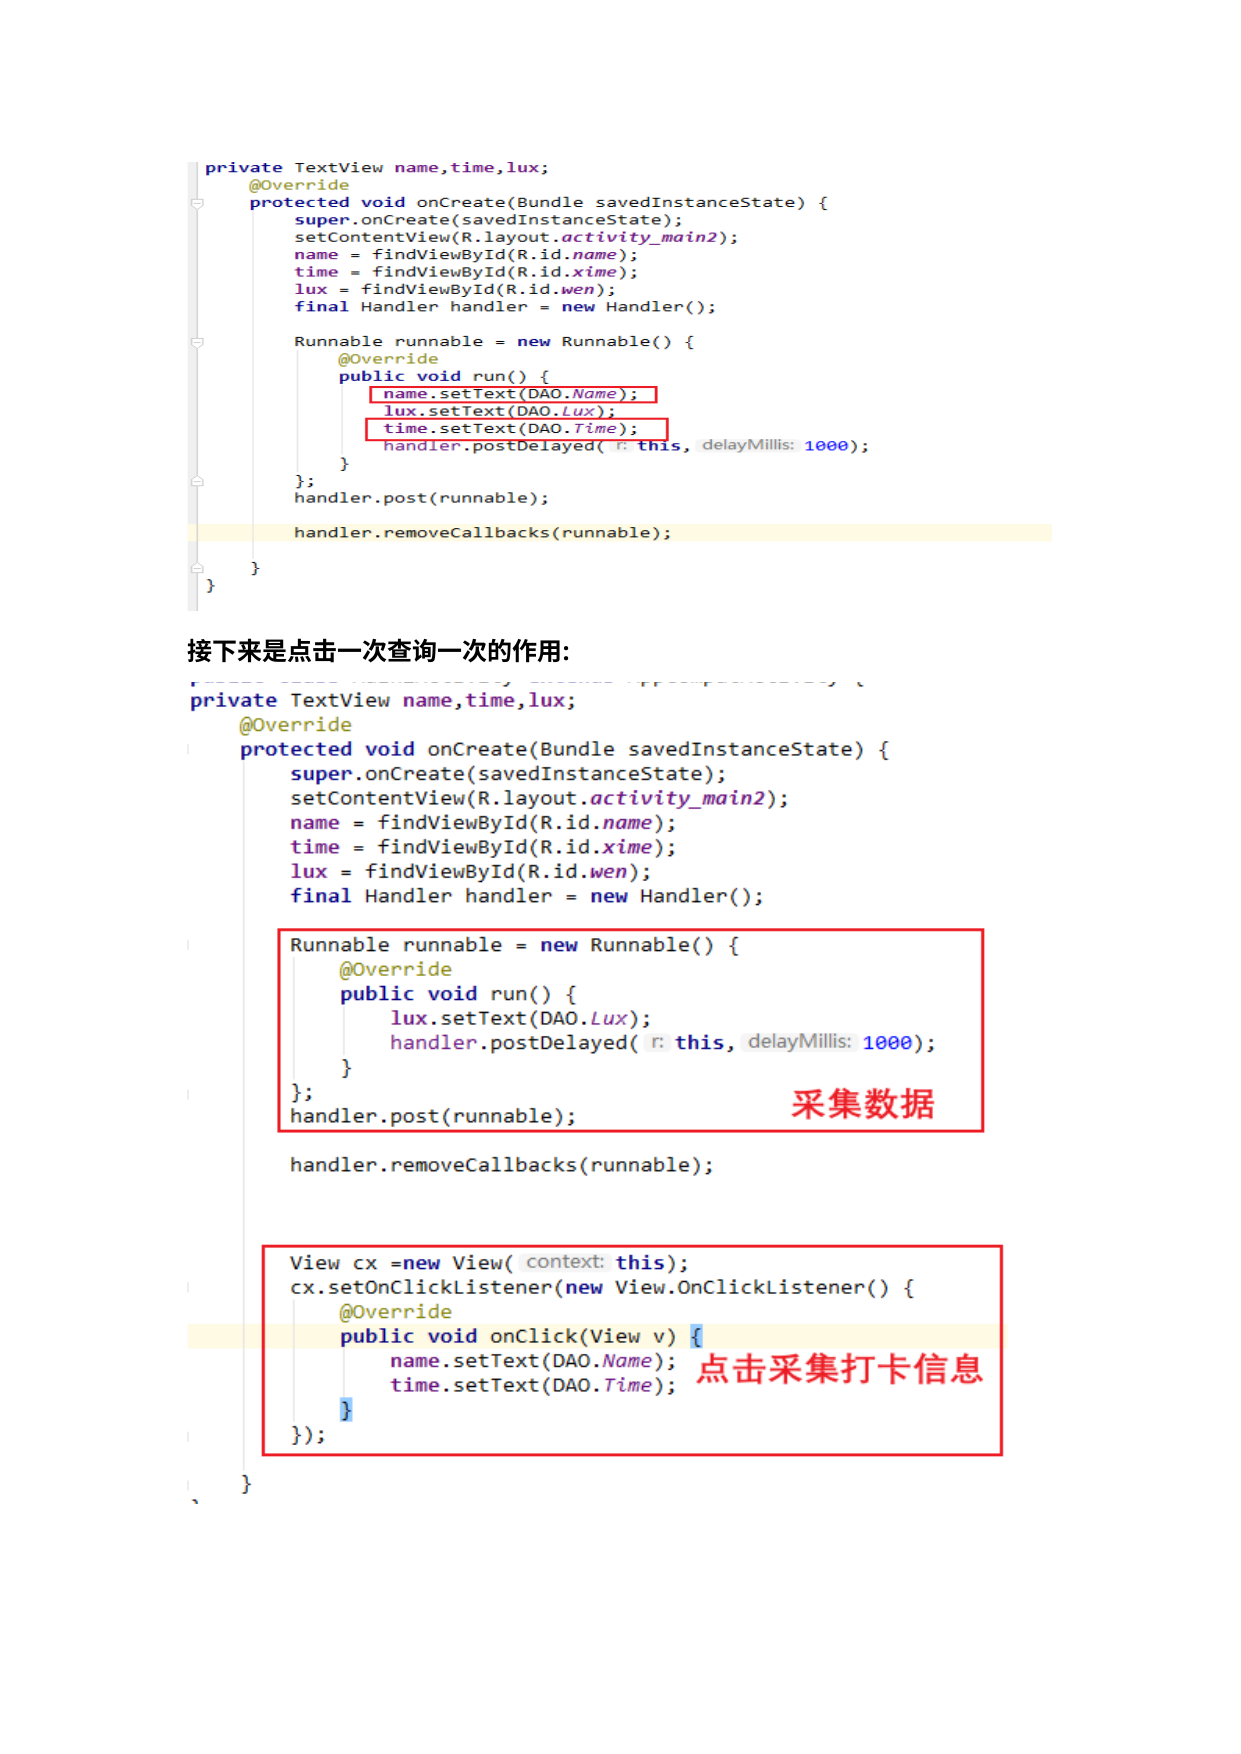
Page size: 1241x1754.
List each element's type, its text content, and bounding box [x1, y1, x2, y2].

picture [187, 162, 1052, 611]
picture [187, 682, 1008, 1504]
